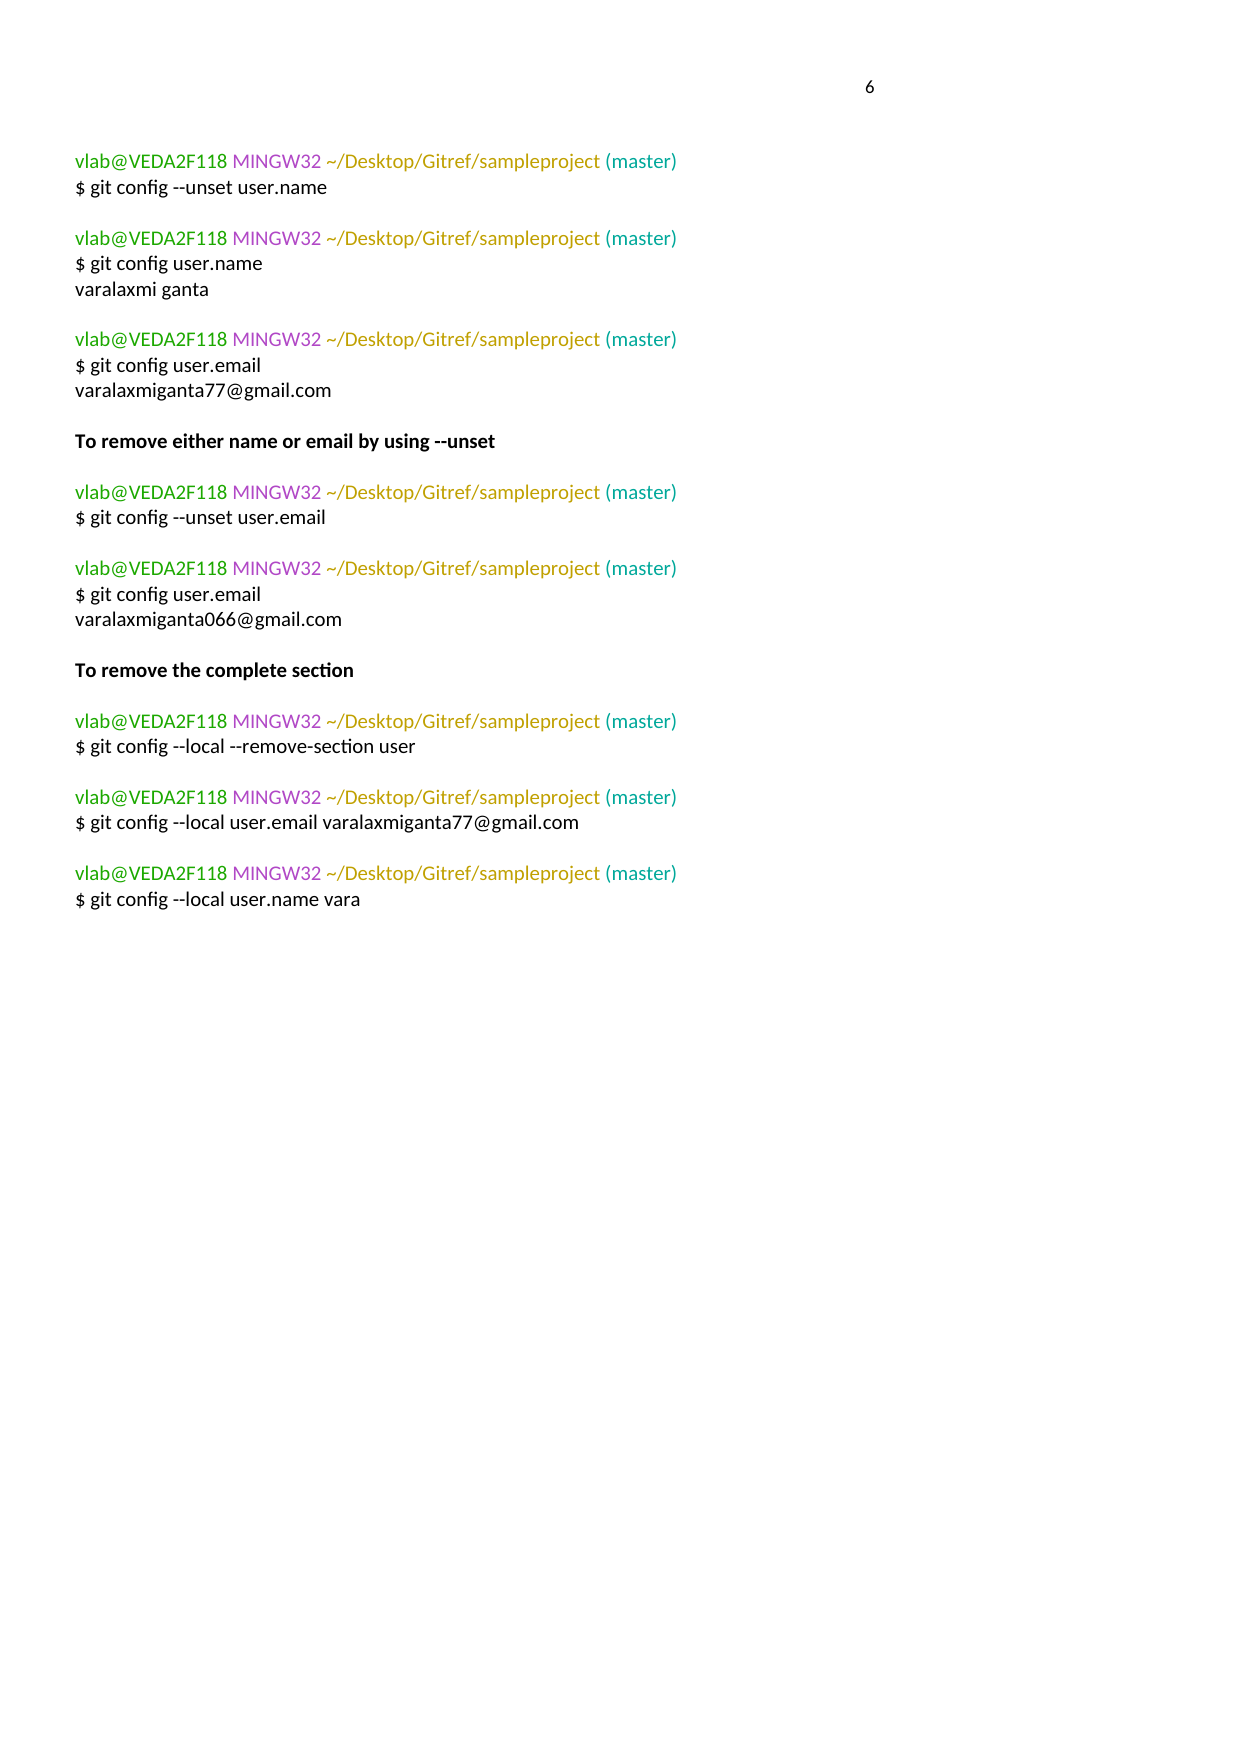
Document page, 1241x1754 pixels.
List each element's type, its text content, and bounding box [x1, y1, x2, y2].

text vlab@VEDA2F118 MINGW32 ~/Desktop/Gitref/sampleproject (master) [75, 708, 1165, 733]
text $ git config --local user.name vara [75, 886, 1165, 911]
text $ git config user.email [75, 581, 1165, 606]
text vlab@VEDA2F118 MINGW32 ~/Desktop/Gitref/sampleproject (master) [75, 555, 1165, 581]
text vlab@VEDA2F118 MINGW32 ~/Desktop/Gitref/sampleproject (master) [75, 784, 1165, 809]
text varalaxmiganta77@gmail.com [75, 377, 1165, 403]
text To remove the complete section [75, 657, 1165, 682]
text vlab@VEDA2F118 MINGW32 ~/Desktop/Gitref/sampleproject (master) [75, 327, 1165, 352]
text vlab@VEDA2F118 MINGW32 ~/Desktop/Gitref/sampleproject (master) [75, 860, 1165, 886]
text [75, 149, 1165, 174]
text varalaxmiganta066@gmail.com [75, 606, 1165, 632]
text $ git config --local --remove-section user [75, 733, 1165, 759]
text $ git config --unset user.name [75, 174, 1165, 199]
text varalaxmi ganta [75, 276, 1165, 301]
text $ git config --unset user.email [75, 504, 1165, 530]
text $ git config user.name [75, 250, 1165, 276]
text $ git config --local user.email varalaxmiganta77@gmail.com [75, 809, 1165, 835]
text $ git config user.email [75, 352, 1165, 377]
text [75, 225, 1165, 250]
text vlab@VEDA2F118 MINGW32 ~/Desktop/Gitref/sampleproject (master) [75, 479, 1165, 504]
text To remove either name or email by using --unset [75, 428, 1165, 454]
